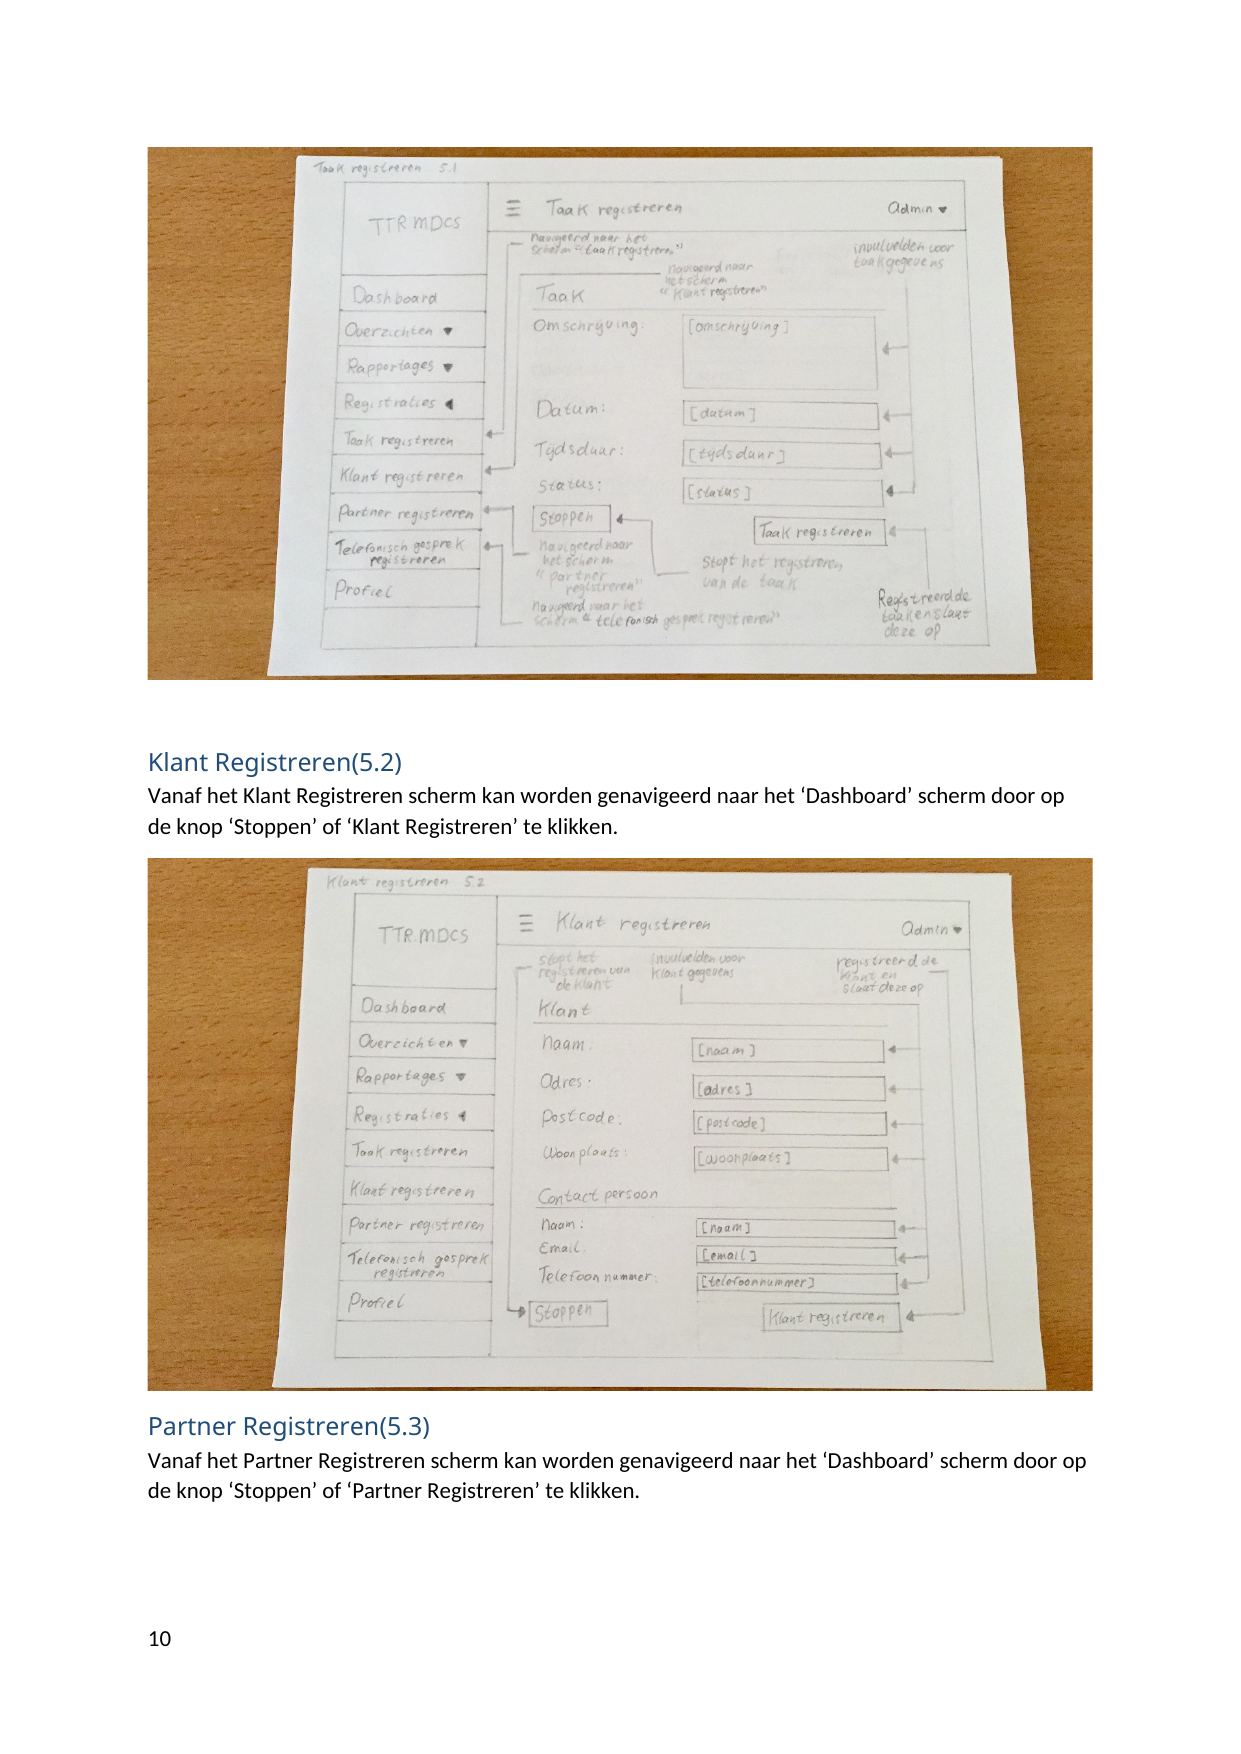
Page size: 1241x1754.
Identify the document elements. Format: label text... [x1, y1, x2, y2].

subtitle Klant Registreren(5.2) [148, 745, 1092, 779]
picture [147, 858, 1093, 1391]
text Vanaf het Partner Registreren scherm kan worden genavigeerd naar het ‘Dashboard’ scherm door op de knop ‘Stoppen’ of ‘Partner Registreren’ te klikken. [148, 1446, 1092, 1504]
picture [147, 147, 1093, 680]
subtitle Partner Registreren(5.3) [148, 1409, 1092, 1443]
text Vanaf het Klant Registreren scherm kan worden genavigeerd naar het ‘Dashboard’ scherm door op de knop ‘Stoppen’ of ‘Klant Registreren’ te klikken. [148, 782, 1092, 840]
